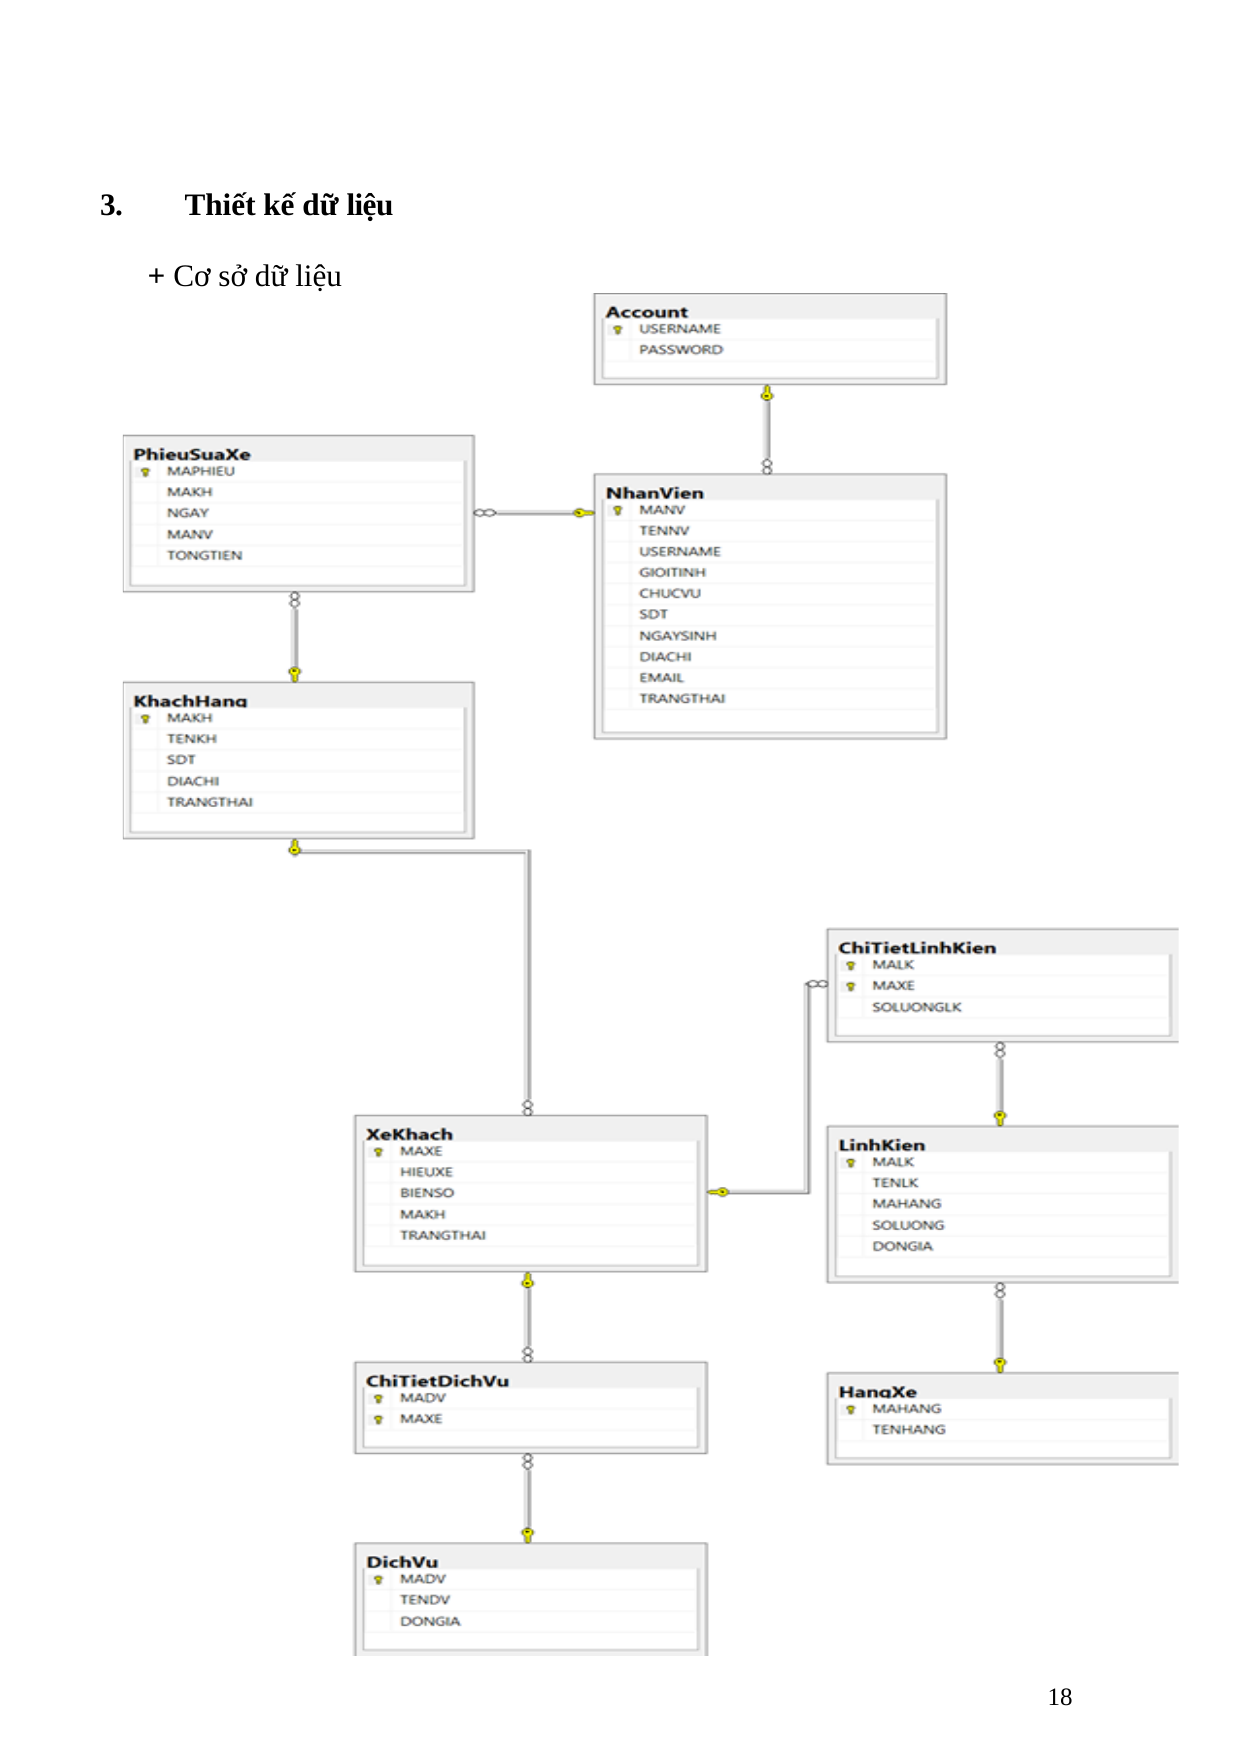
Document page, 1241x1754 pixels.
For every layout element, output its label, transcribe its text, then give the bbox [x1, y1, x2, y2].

picture [122, 293, 1179, 1656]
subtitle Thiết kế dữ liệu [100, 187, 577, 223]
text + Cơ sở dữ liệu [140, 257, 830, 293]
